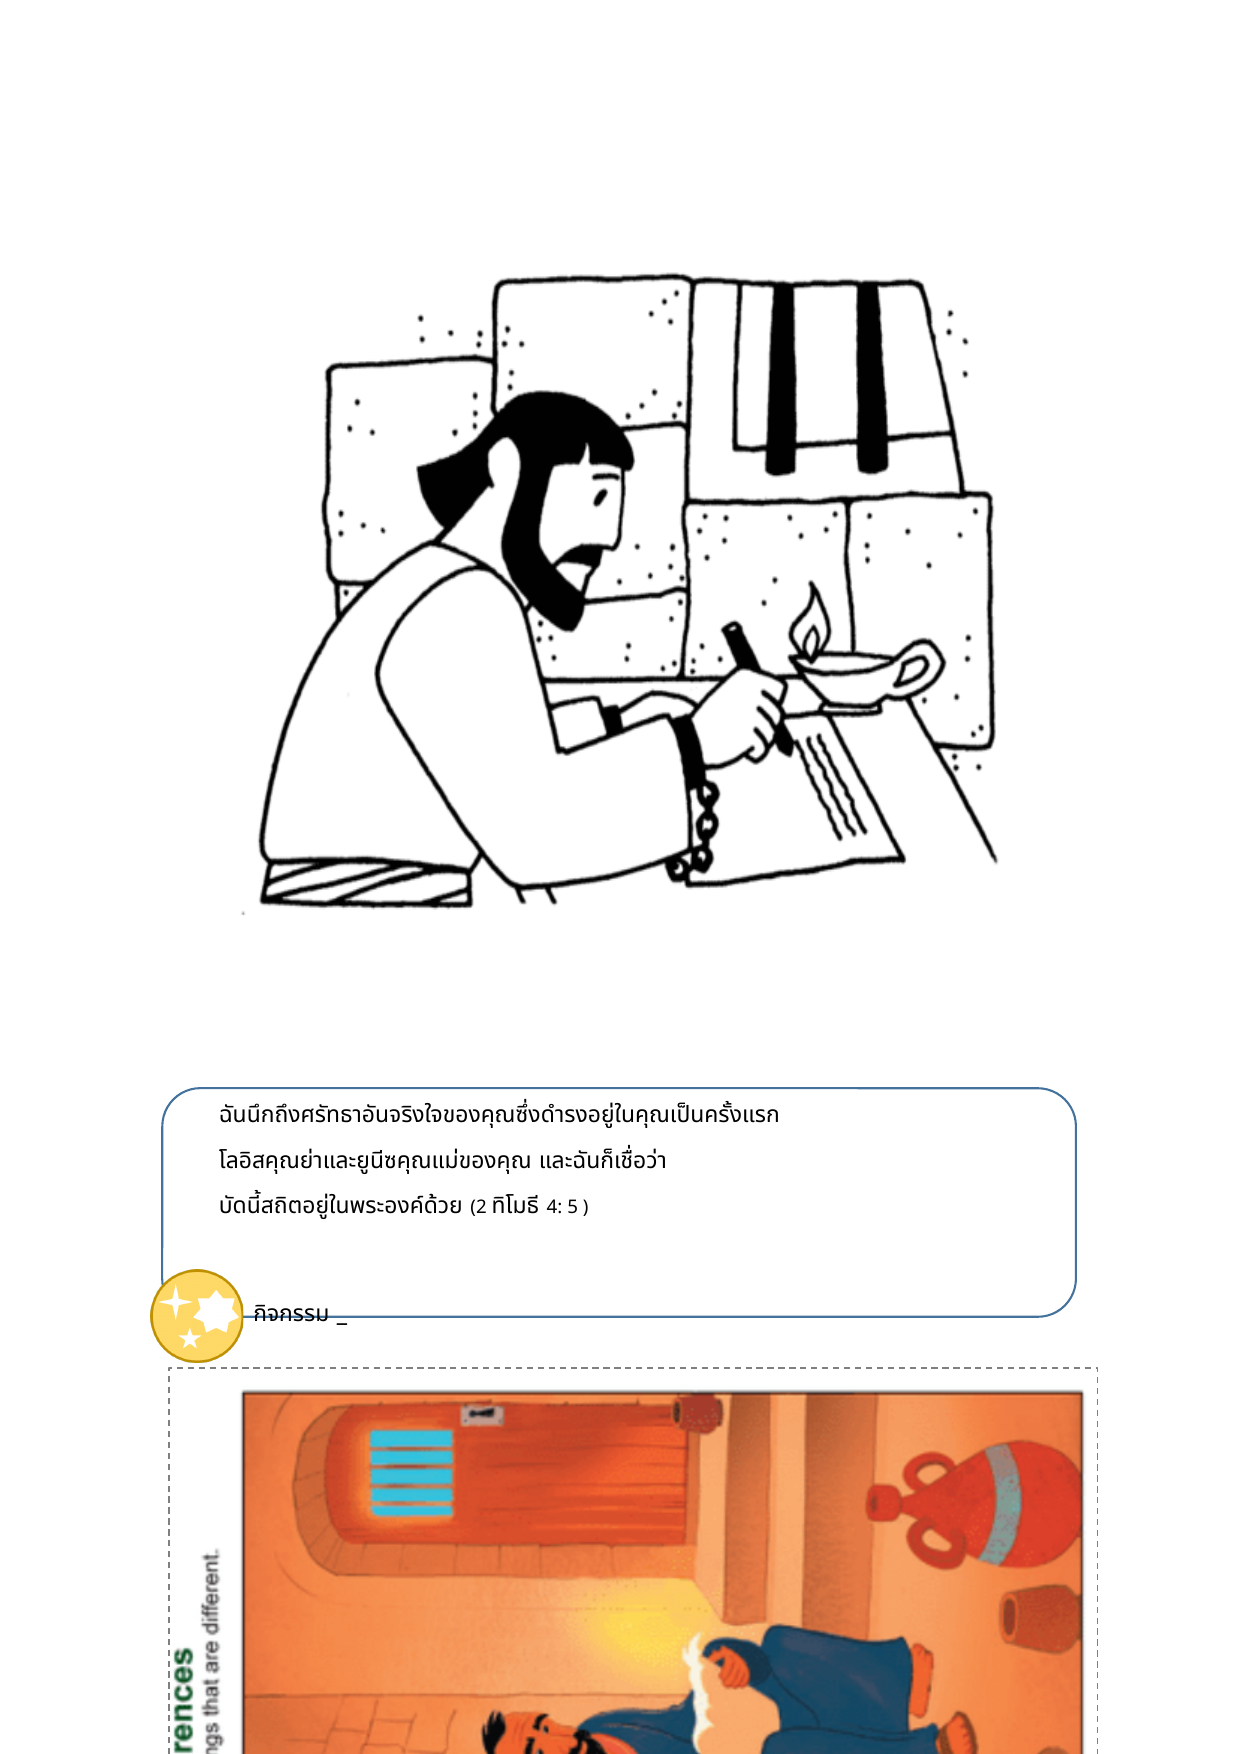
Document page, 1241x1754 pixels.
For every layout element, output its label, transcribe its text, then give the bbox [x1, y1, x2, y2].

picture [169, 1368, 1097, 1754]
picture [150, 228, 1123, 937]
text โลอิสคุณย่าและยูนีซคุณแม่ของคุณ และฉันก็เชื่อว่า [150, 1147, 1090, 1174]
text ฉันนึกถึงศรัทธาอันจริงใจของคุณซึ่งดำรงอยู่ในคุณเป็นครั้งแรก [150, 1102, 1090, 1128]
picture [150, 1269, 244, 1363]
text กิจกรรม _ [244, 1295, 1090, 1333]
text บัดนี้สถิตอยู่ในพระองค์ด้วย (2 ทิโมธี 4: 5 ) [150, 1192, 1090, 1222]
